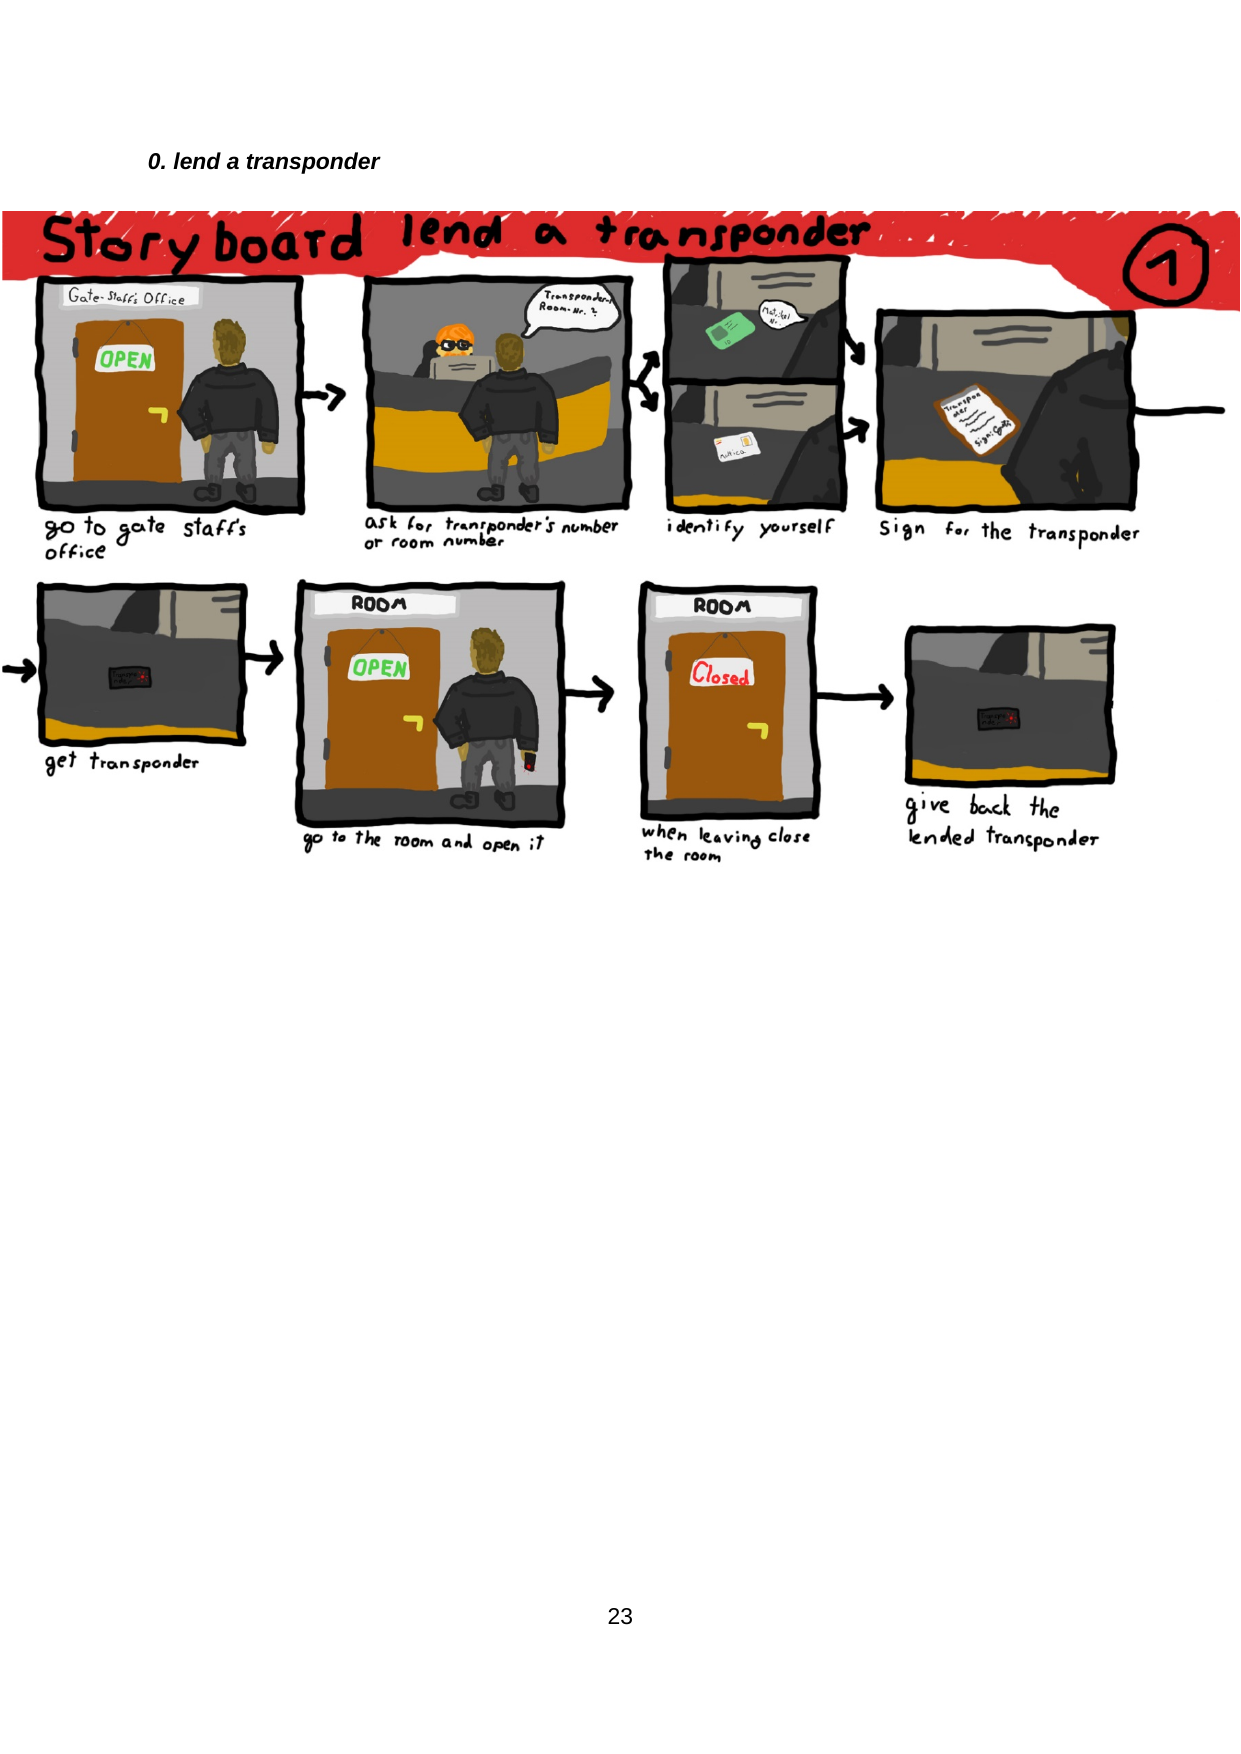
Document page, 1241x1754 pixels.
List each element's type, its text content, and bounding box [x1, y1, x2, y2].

subtitle 0. lend a transponder [148, 148, 1093, 174]
picture [2, 211, 1240, 908]
